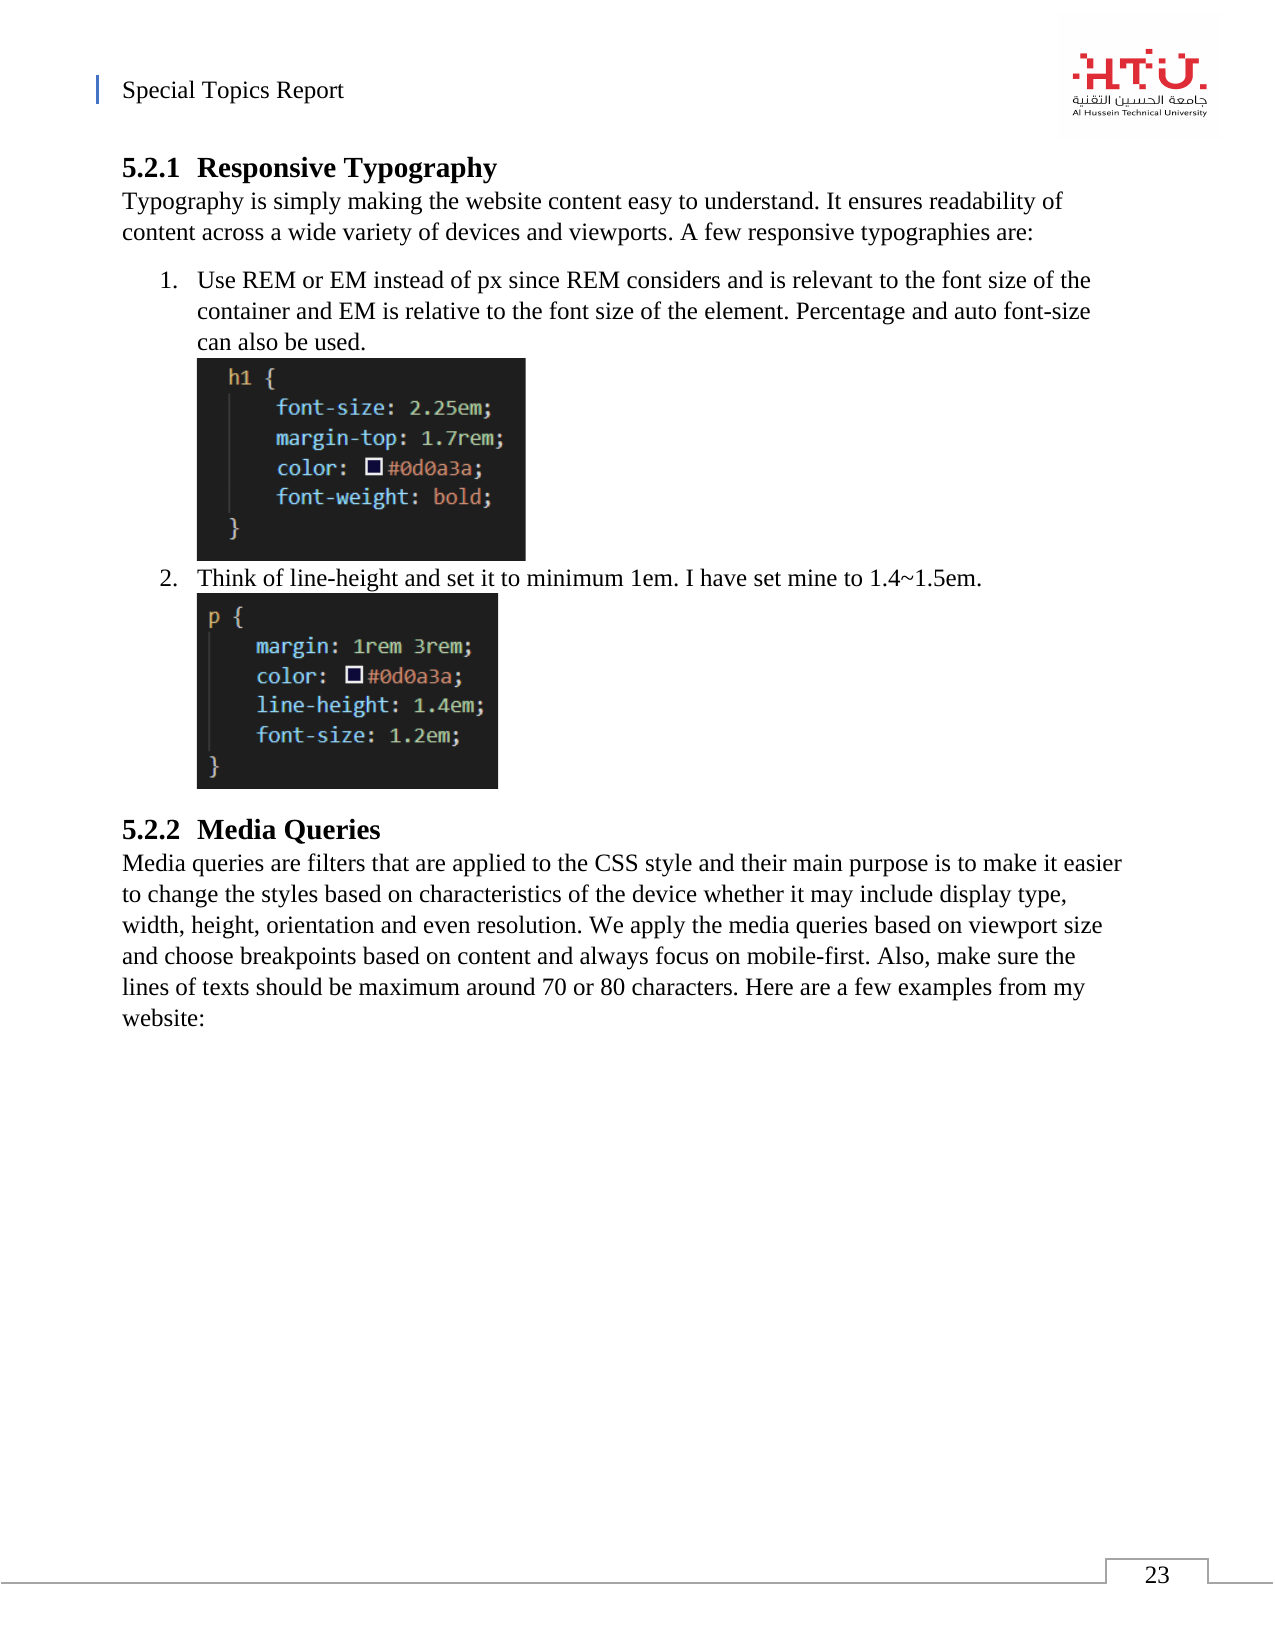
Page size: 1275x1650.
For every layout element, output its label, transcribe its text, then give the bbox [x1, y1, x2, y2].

picture [196, 358, 526, 561]
text Media queries are filters that are applied to the CSS style and their main purpose is to make it easier to change the styles based on characteristics of the device whether it may include display type, width, height, orientation and even resolution. We apply the media queries based on viewport size and choose breakpoints based on content and always focus on mobile-first. Also, make sure the lines of texts should be maximum around 70 or 80 characters. Here are a few examples from my website: [122, 848, 1125, 1032]
subtitle Media Queries [122, 812, 1125, 846]
list Think of line-height and set it to minimum 1em. I have set mine to 1.4~1.5em. [159, 563, 1125, 592]
text Typography is simply making the website content easy to understand. It ensures readability of content across a wide variety of devices and viewports. A few responsive typographies are: [122, 186, 1125, 246]
list Use REM or EM instead of px since REM considers and is relevant to the font size of the container and EM is relative to the font size of the element. Percentage and auto font-size can also be used. [159, 265, 1125, 356]
subtitle Responsive Typography [122, 150, 1125, 183]
picture [196, 593, 499, 789]
picture [1057, 11, 1222, 139]
